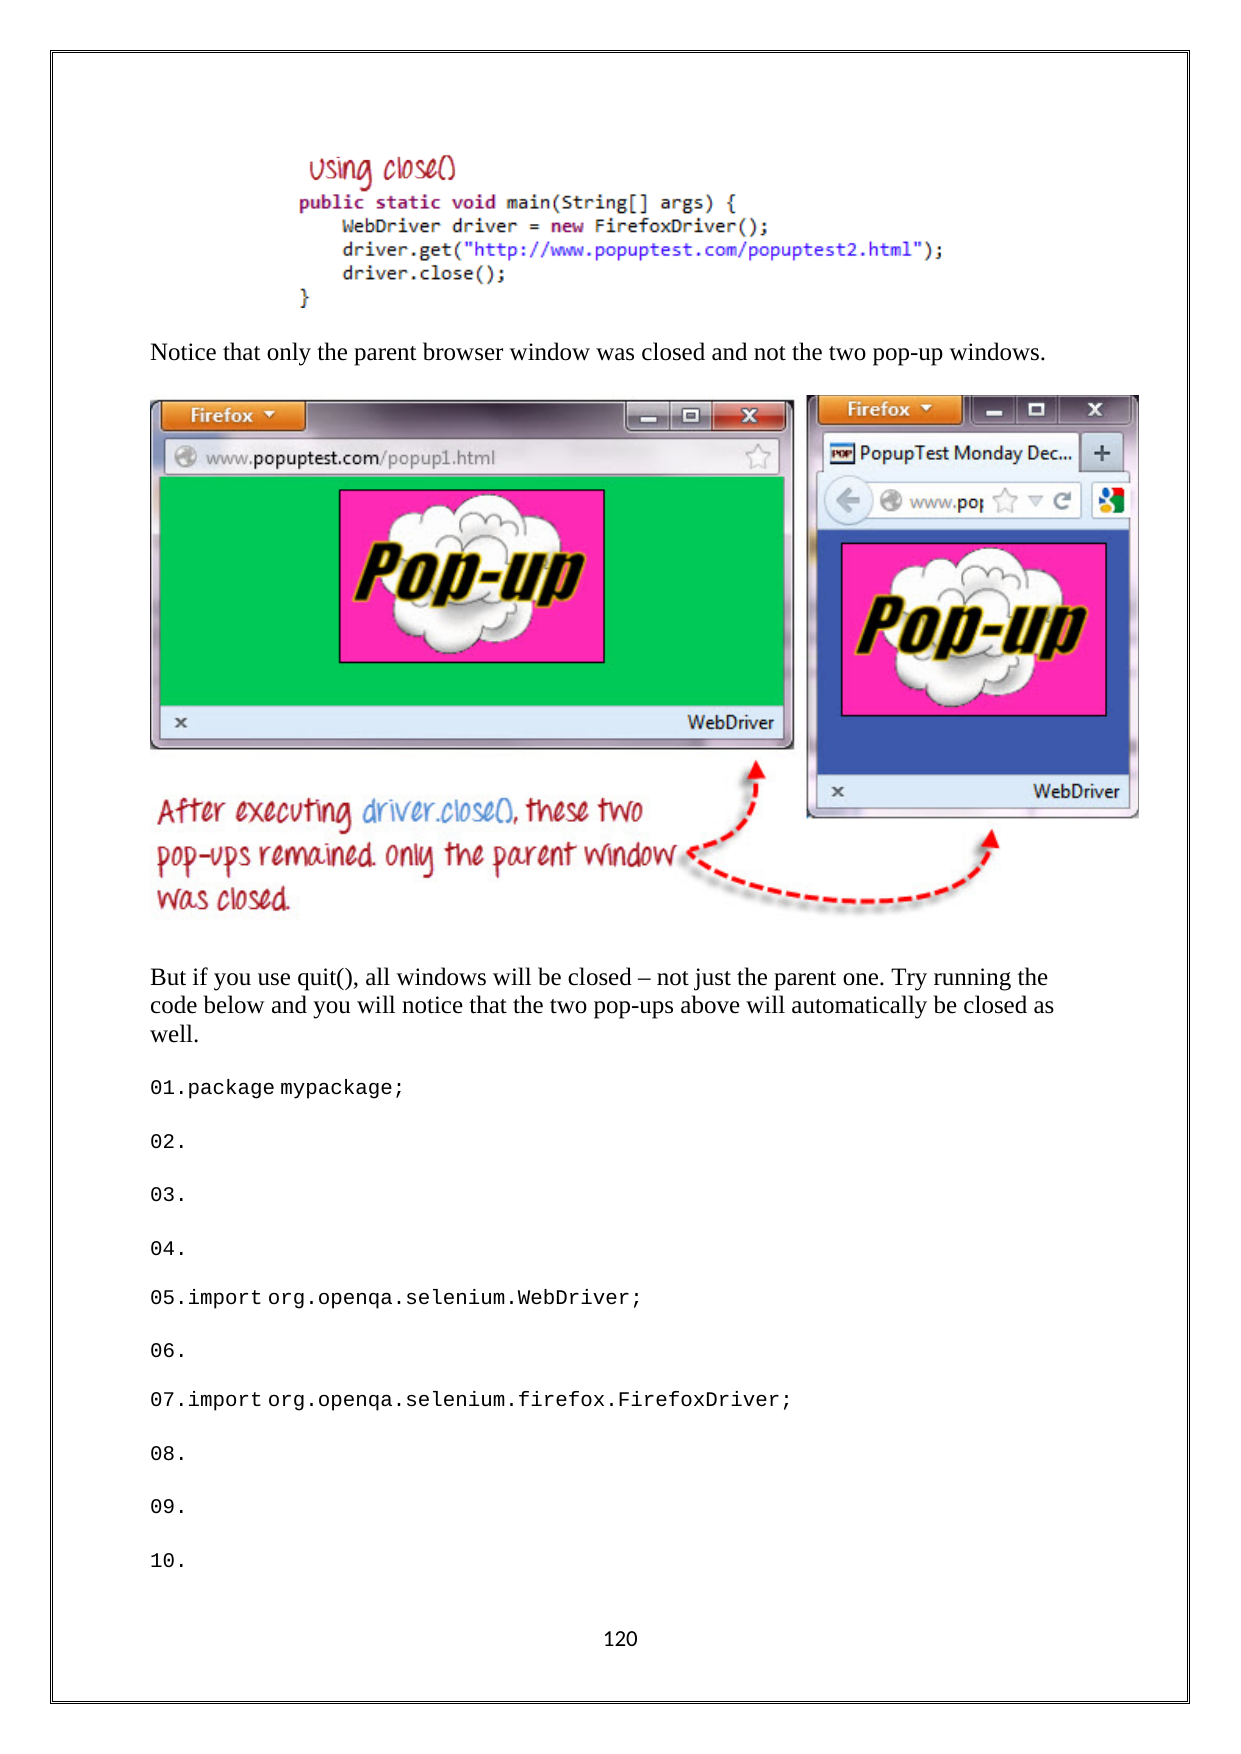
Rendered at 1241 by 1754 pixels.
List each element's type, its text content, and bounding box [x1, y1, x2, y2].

text 04. [150, 1233, 1090, 1262]
text 07.import org.openqa.selenium.firefox.FirefoxDriver; [150, 1389, 1090, 1413]
text But if you use quit(), all windows will be closed – not just the parent one. Try running the code below and you will notice that the two pop-ups above will automatically be closed as well. [150, 962, 1090, 1048]
text 06. [150, 1335, 1090, 1364]
text 03. [150, 1179, 1090, 1208]
text Notice that only the parent browser window was closed and not the two pop-up windows. [150, 337, 1090, 366]
text 08. [150, 1438, 1090, 1466]
picture [299, 150, 942, 308]
text 09. [150, 1491, 1090, 1520]
text 05.import org.openqa.selenium.WebDriver; [150, 1287, 1090, 1310]
picture [150, 395, 1139, 933]
text 01.package mypackage; [150, 1077, 1090, 1101]
text 10. [150, 1545, 1090, 1574]
text 02. [150, 1126, 1090, 1154]
